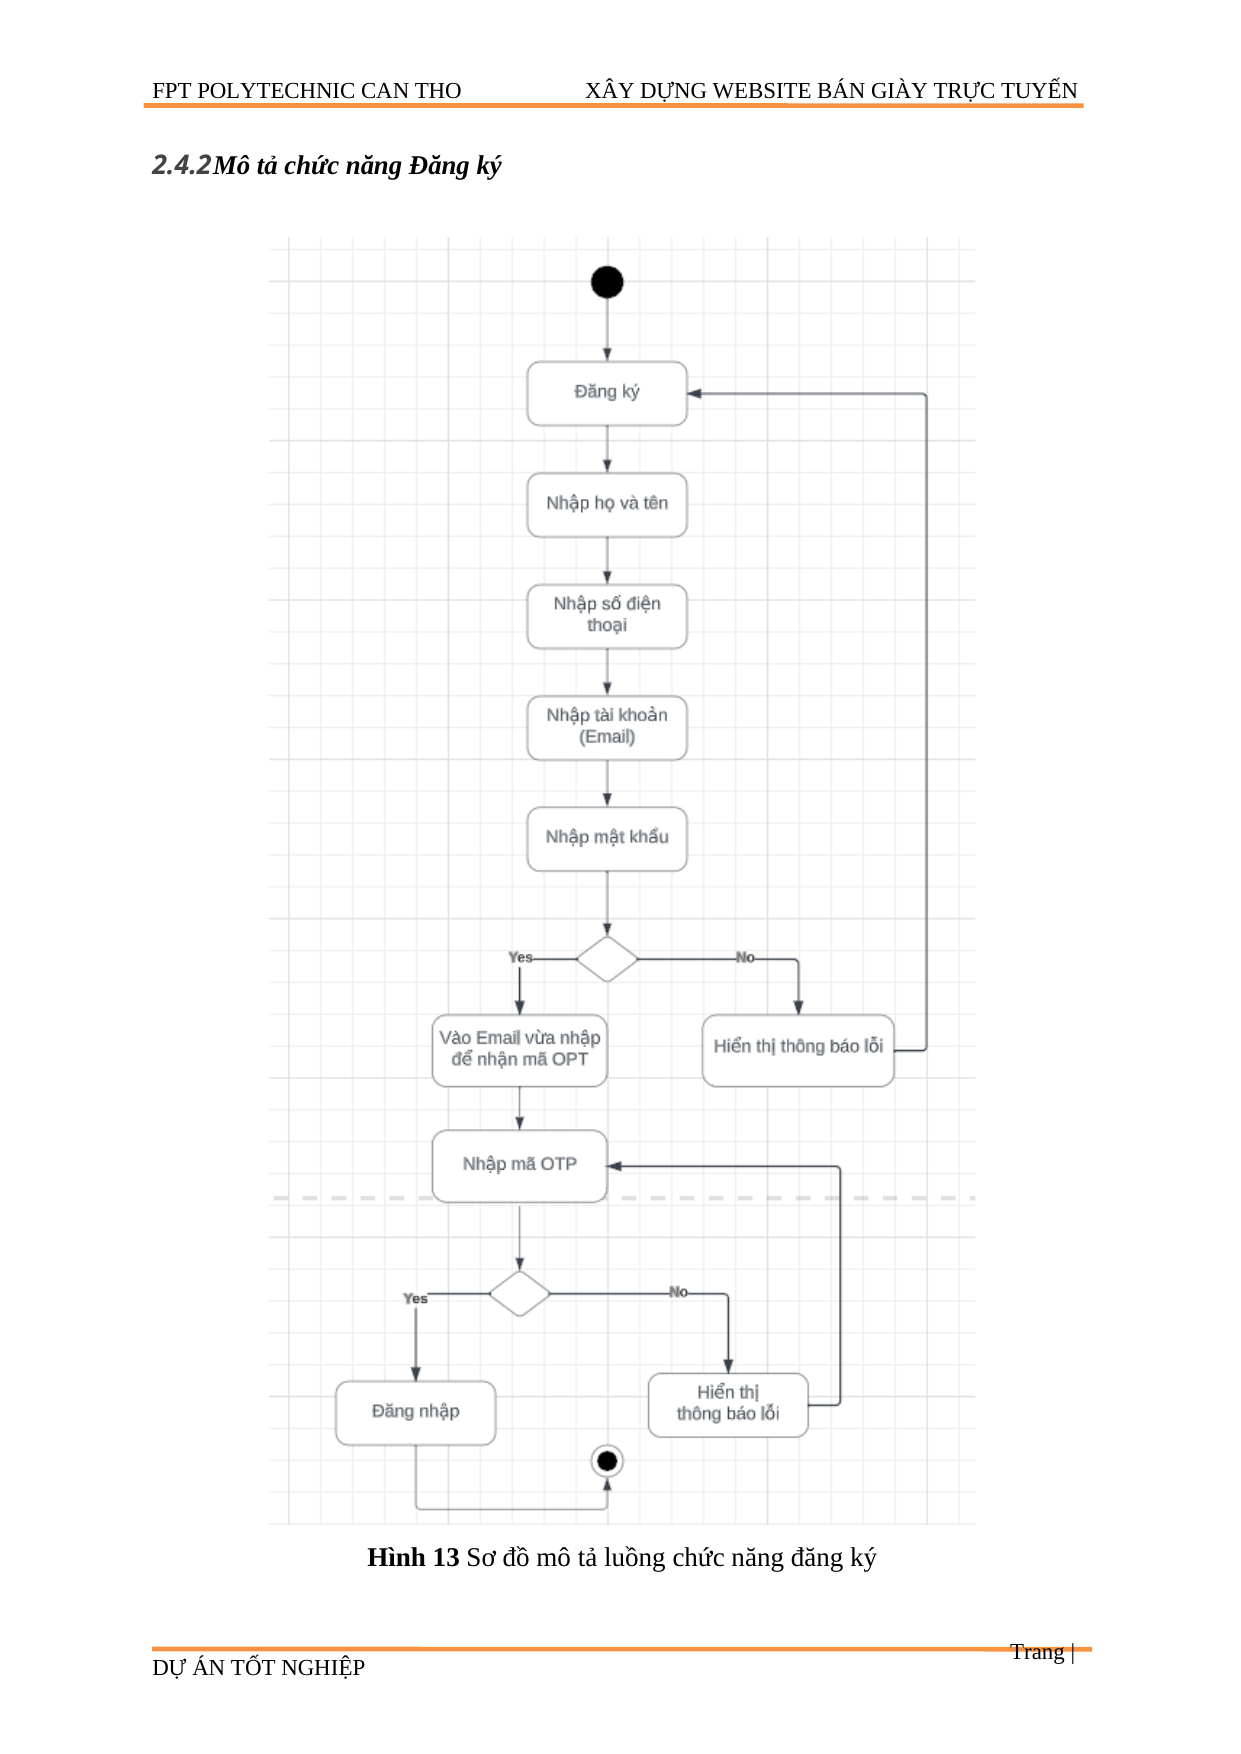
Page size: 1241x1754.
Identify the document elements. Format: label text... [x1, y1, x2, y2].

subtitle Mô tả chức năng Đăng ký [152, 146, 1105, 182]
picture [268, 237, 976, 1525]
